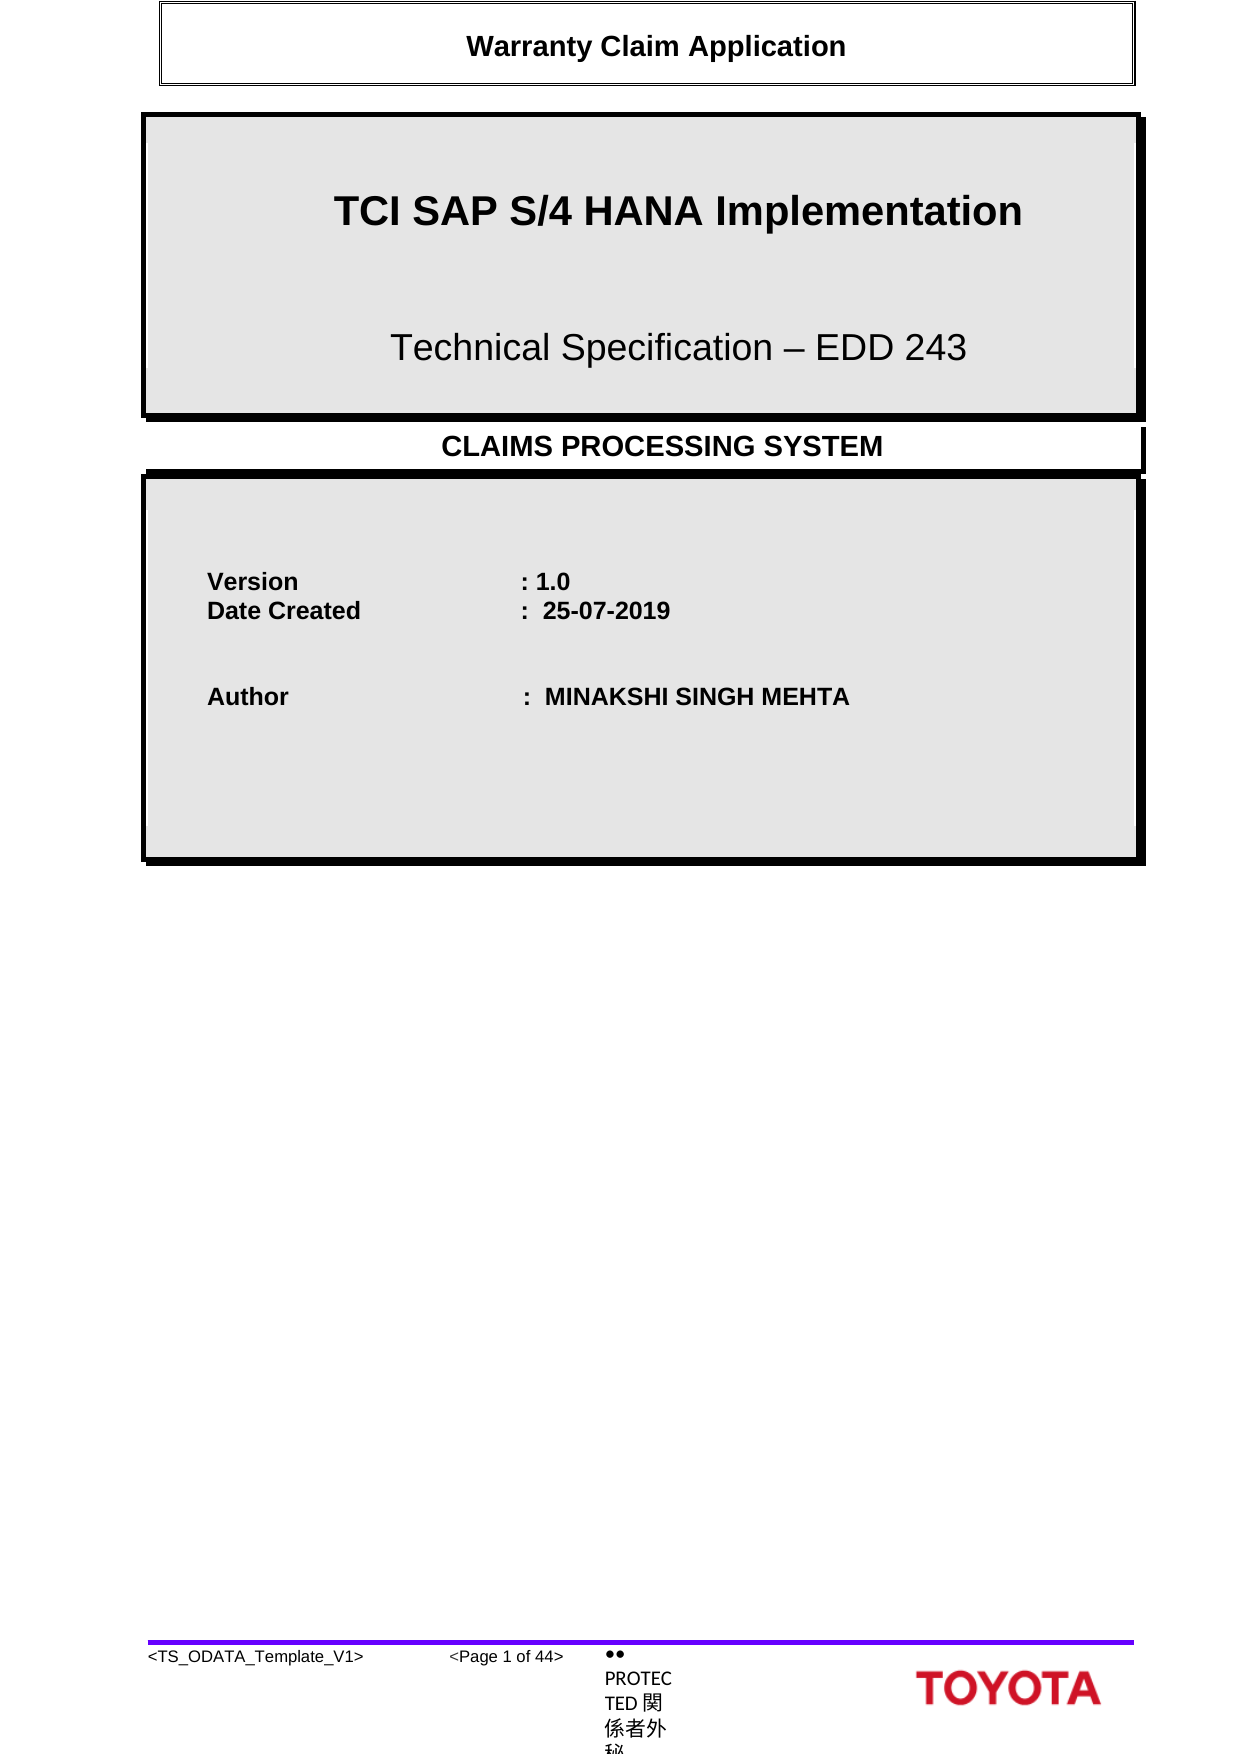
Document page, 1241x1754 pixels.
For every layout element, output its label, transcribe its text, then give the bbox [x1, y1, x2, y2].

text Author : MINAKSHI SINGH MEHTA [148, 682, 1134, 711]
text Version : 1.0 [148, 567, 1134, 596]
text TCI SAP S/4 HANA Implementation [148, 186, 1134, 234]
text Technical Specification – EDD 243 [148, 325, 1134, 361]
text Date Created : 25-07-2019 [148, 596, 1134, 625]
picture [912, 1665, 1108, 1716]
text CLAIMS PROCESSING SYSTEM [141, 422, 1141, 469]
